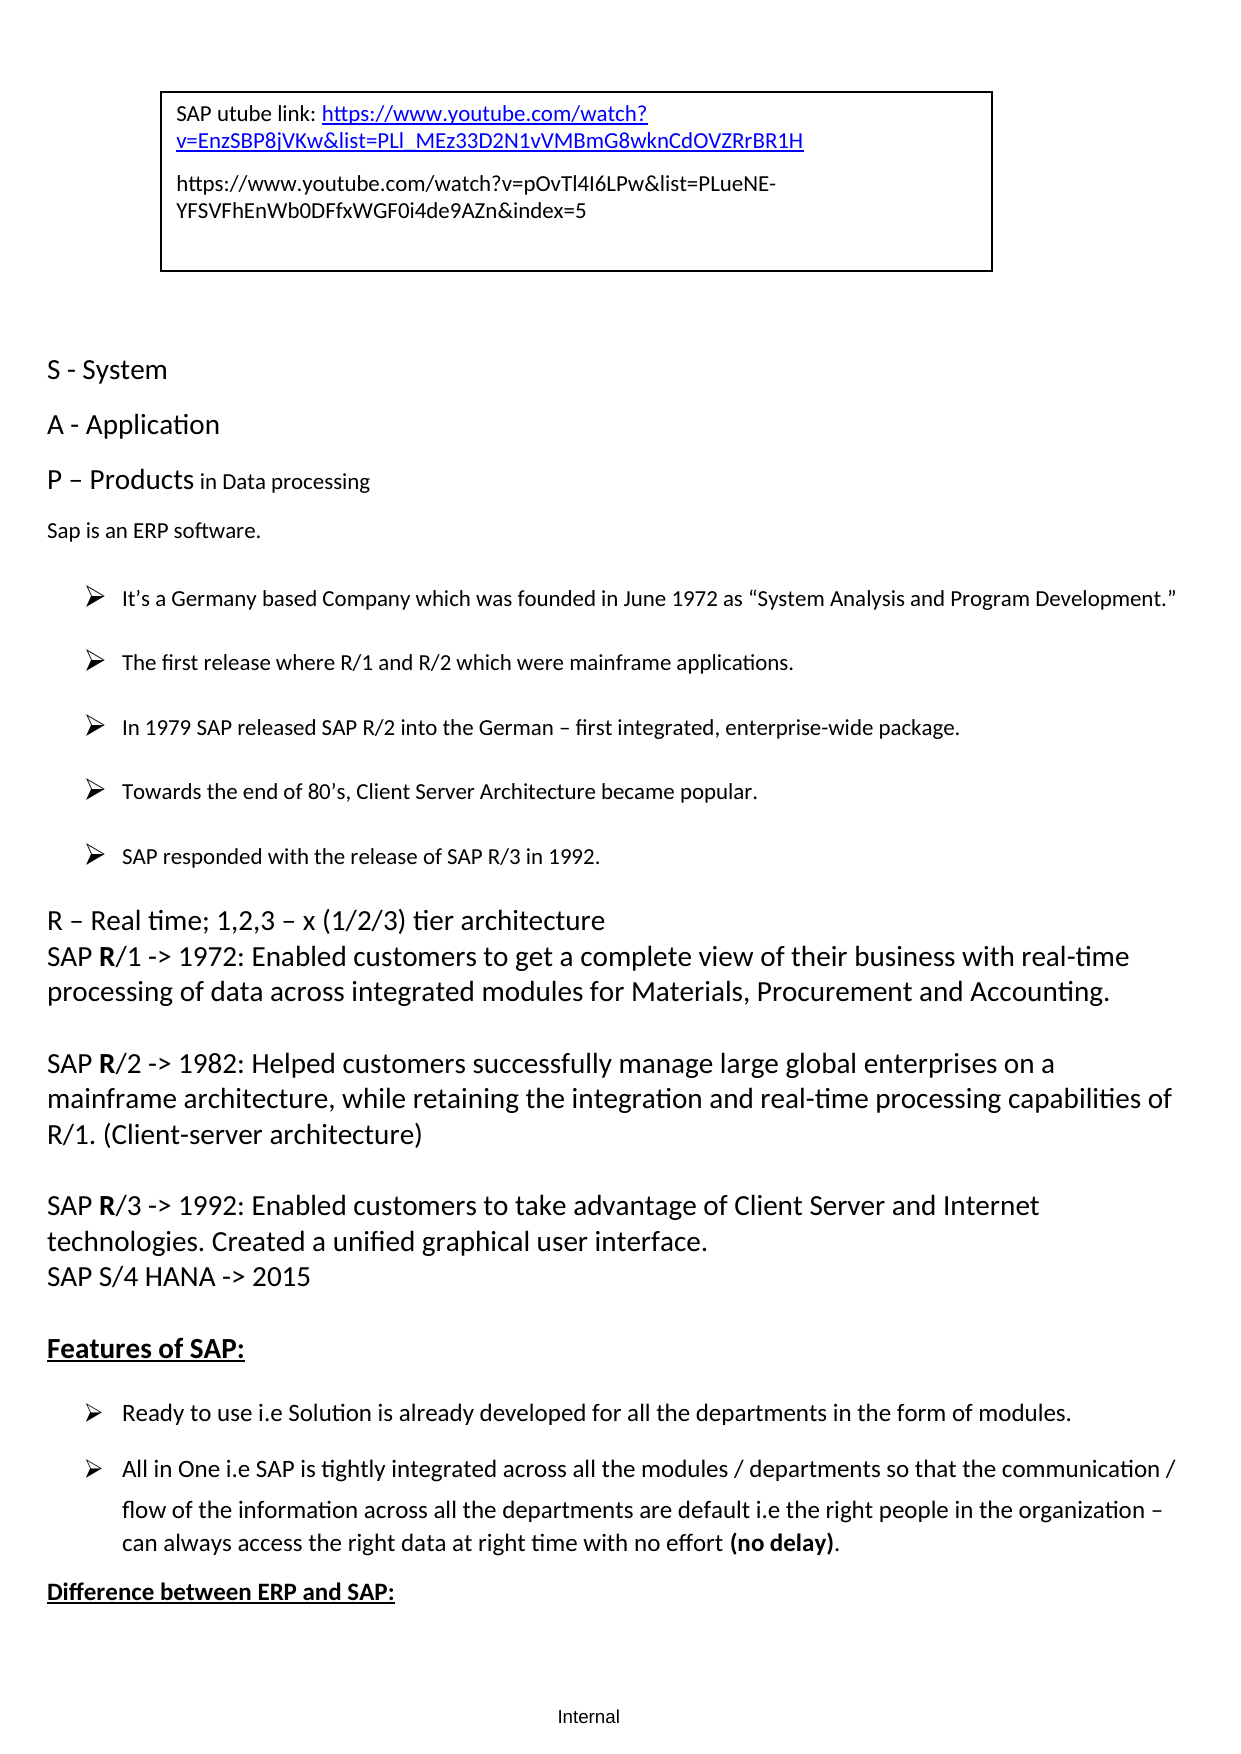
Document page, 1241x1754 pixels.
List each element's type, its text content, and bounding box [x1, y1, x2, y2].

list The first release where R/1 and R/2 which were mainframe applications. [84, 628, 1181, 687]
text P – Products in Data processing [47, 461, 1181, 497]
text SAP S/4 HANA -> 2015 [47, 1258, 1181, 1294]
list All in One i.e SAP is tightly integrated across all the modules / departments so that the communication / flow of the information across all the departments are default i.e the right people in the organization – can always access the right data at right time with no effort (no delay). [84, 1440, 1181, 1557]
text Difference between ERP and SAP: [47, 1576, 1181, 1607]
text Sap is an ERP software. [47, 516, 1181, 544]
list It’s a Germany based Company which was founded in June 1972 as “System Analysis and Program Development.” [84, 563, 1181, 623]
text SAP R/2 -> 1982: Helped customers successfully manage large global enterprises on a mainframe architecture, while retaining the integration and real-time processing capabilities of R/1. (Client-server architecture) [47, 1045, 1181, 1152]
text A - Application [47, 406, 1181, 442]
list In 1979 SAP released SAP R/2 into the German – first integrated, enterprise-wide package. [84, 692, 1181, 752]
text SAP R/1 -> 1972: Enabled customers to get a complete view of their business with real-time processing of data across integrated modules for Materials, Procurement and Accounting. [47, 938, 1181, 1009]
list Towards the end of 80’s, Client Server Architecture became popular. [84, 757, 1181, 816]
text Features of SAP: [47, 1330, 1181, 1365]
list SAP responded with the release of SAP R/3 in 1992. [84, 821, 1181, 881]
text R – Real time; 1,2,3 – x (1/2/3) tier architecture [47, 902, 1181, 938]
text S - System [47, 351, 1181, 387]
text SAP R/3 -> 1992: Enabled customers to take advantage of Client Server and Internet technologies. Created a unified graphical user interface. [47, 1187, 1181, 1258]
list Ready to use i.e Solution is already developed for all the departments in the form of modules. [84, 1385, 1181, 1436]
